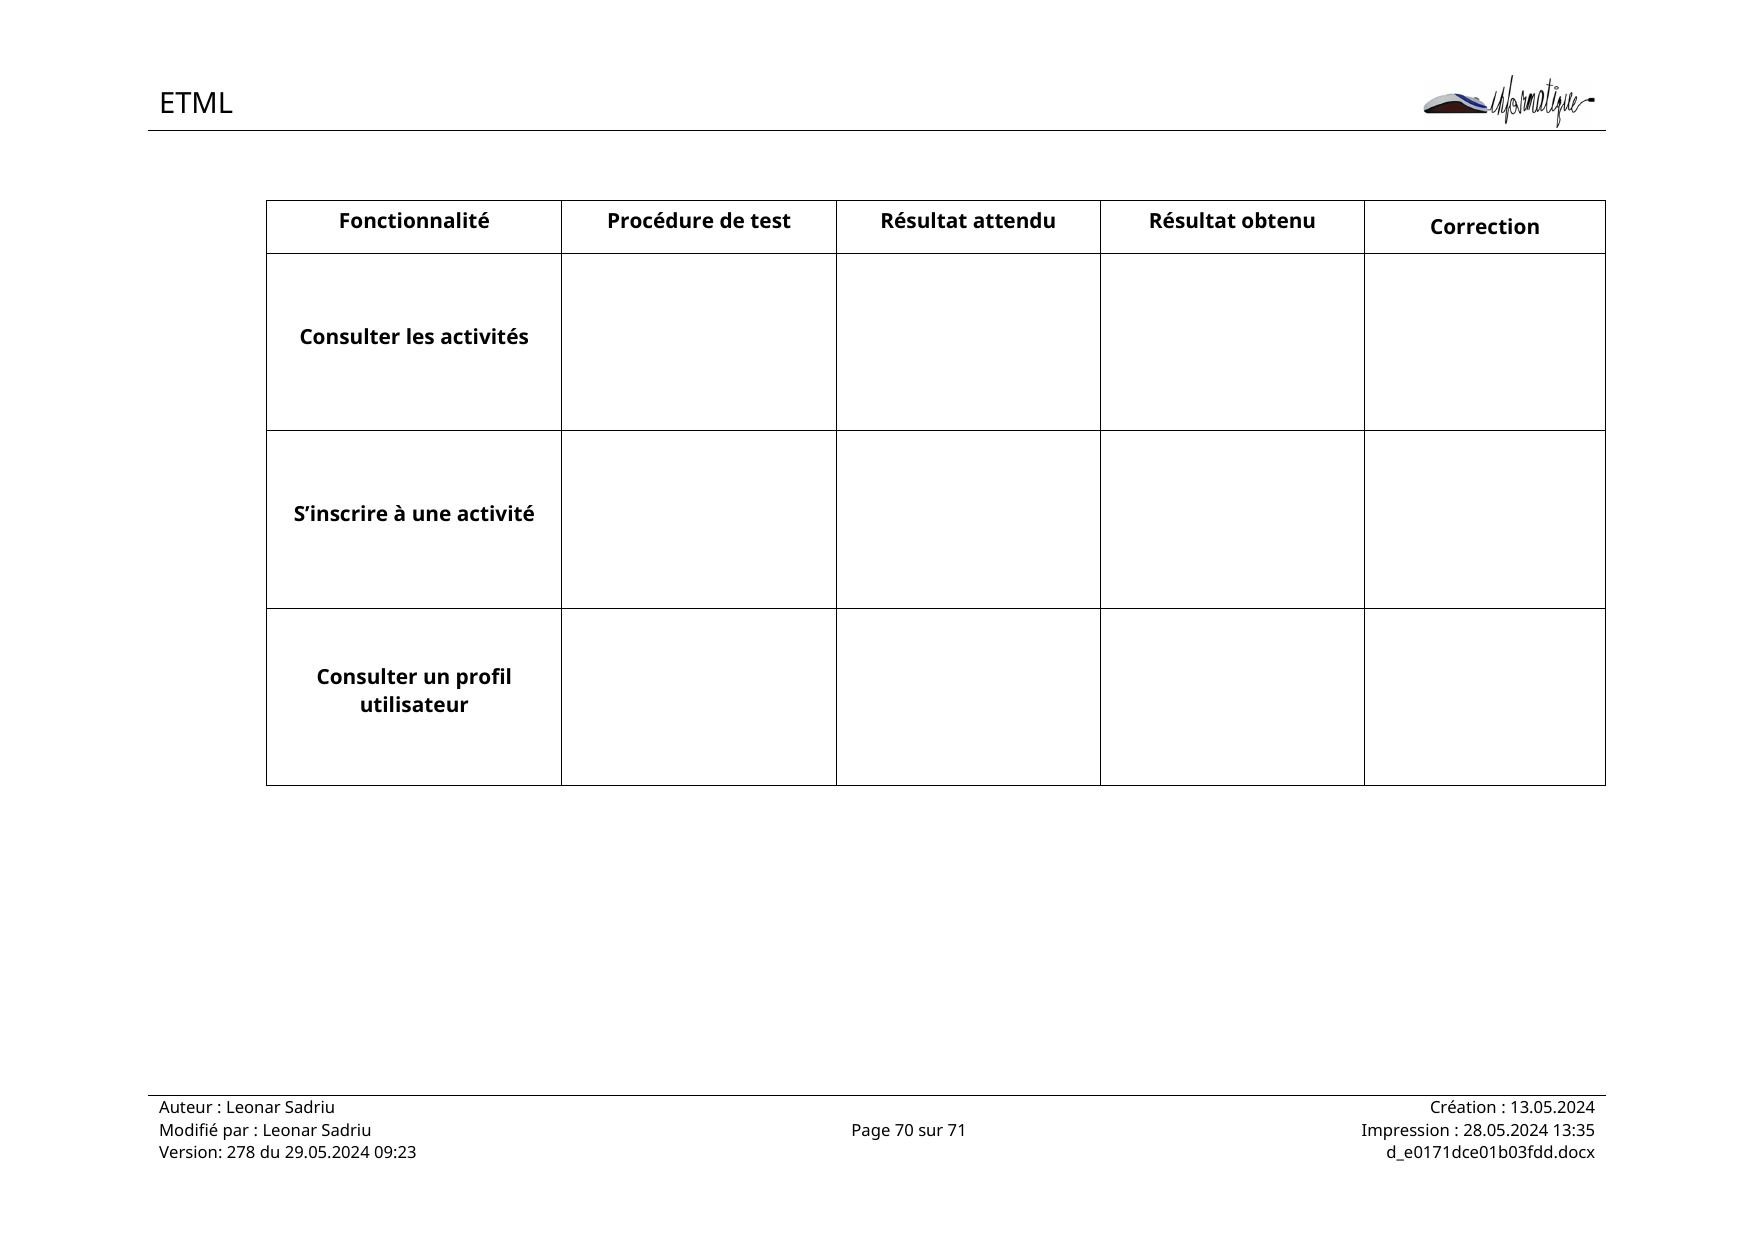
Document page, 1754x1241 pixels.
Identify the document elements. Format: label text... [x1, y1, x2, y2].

table_cell [562, 254, 836, 430]
table_cell [562, 609, 836, 785]
table_cell [837, 254, 1100, 430]
table_cell Consulter les activités [267, 254, 561, 430]
table_cell [1365, 254, 1605, 430]
table_cell [837, 431, 1100, 608]
table_header Résultat attendu [837, 201, 1100, 253]
table_header Fonctionnalité [267, 201, 561, 253]
picture [1423, 75, 1595, 128]
table_cell [837, 609, 1100, 785]
table_cell [1101, 254, 1364, 430]
table_cell [1101, 431, 1364, 608]
table_header Procédure de test [562, 201, 836, 253]
table_cell [562, 431, 836, 608]
table_cell [1365, 609, 1605, 785]
table_header Résultat obtenu [1101, 201, 1364, 253]
table_header Correction [1365, 201, 1605, 253]
table_cell Consulter un profil utilisateur [267, 609, 561, 785]
table_cell [1365, 431, 1605, 608]
table_cell [1101, 609, 1364, 785]
table_cell S’inscrire à une activité [267, 431, 561, 608]
